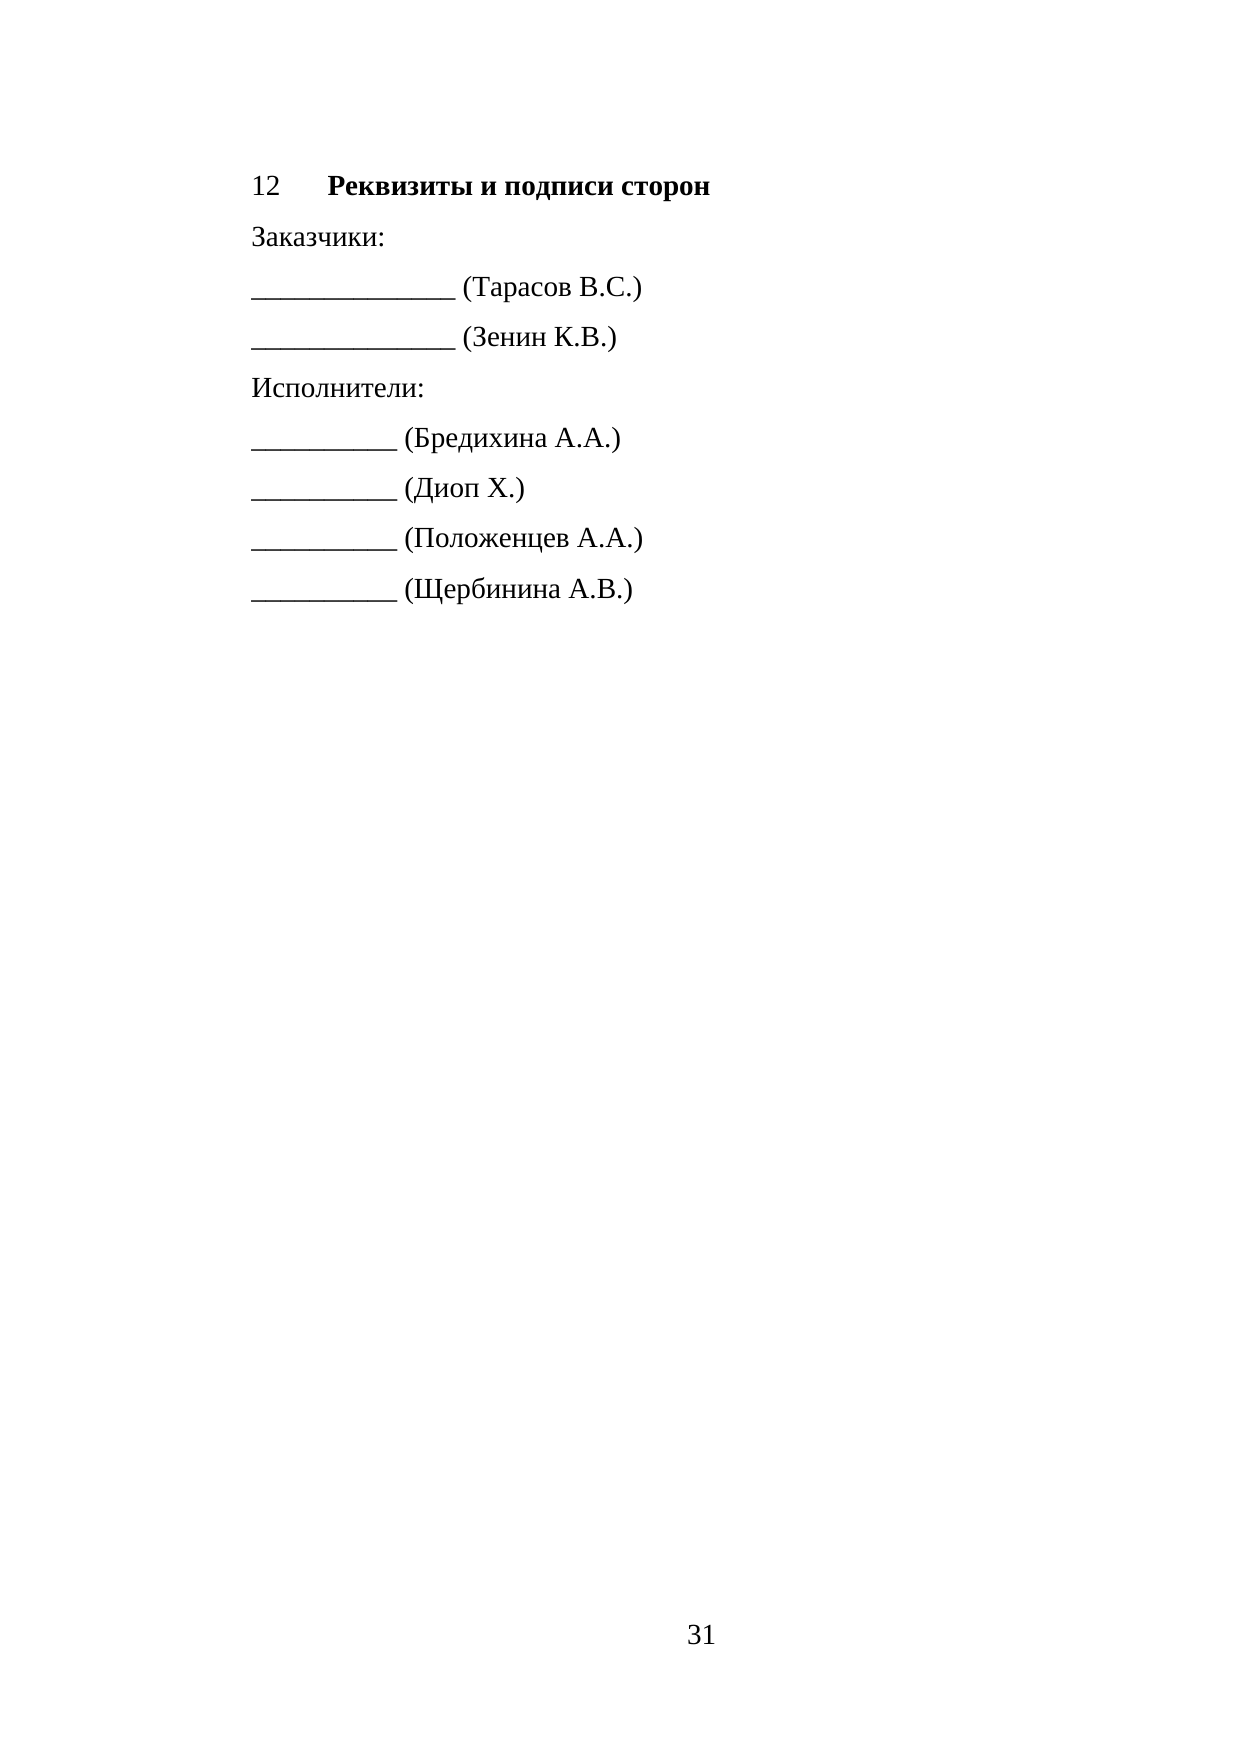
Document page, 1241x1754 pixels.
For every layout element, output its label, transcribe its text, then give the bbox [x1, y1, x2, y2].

text ______________ (Тарасов В.С.) [177, 269, 650, 303]
text __________ (Бредихина А.А.) [177, 420, 650, 453]
text __________ (Щербинина А.В.) [177, 571, 650, 604]
text __________ (Диоп Х.) [177, 470, 650, 504]
subtitle Реквизиты и подписи сторон [177, 168, 1152, 202]
text Исполнители: [177, 370, 1152, 403]
text __________ (Положенцев А.А.) [177, 521, 650, 554]
text ______________ (Зенин К.В.) [177, 319, 650, 353]
text Заказчики: [177, 219, 1152, 252]
